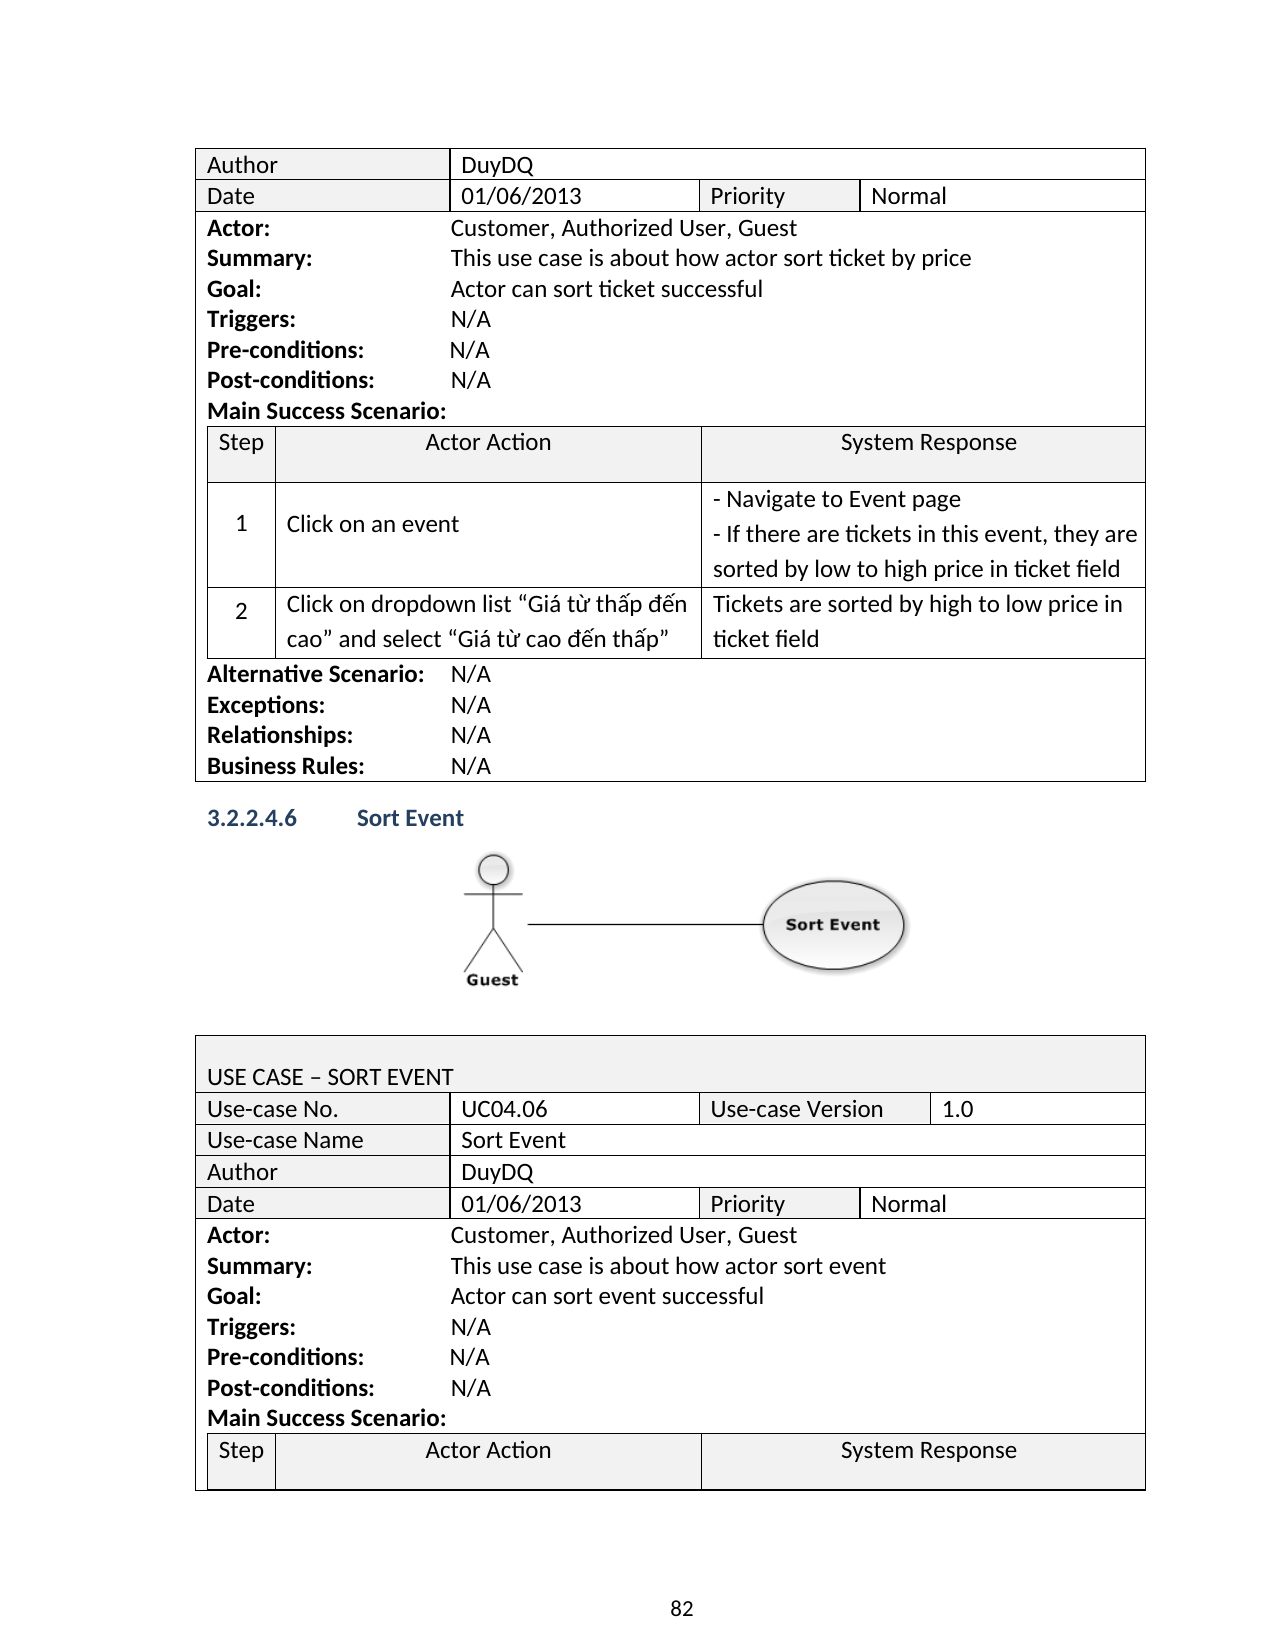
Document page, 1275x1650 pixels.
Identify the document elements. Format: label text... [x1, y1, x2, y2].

table_cell UC04.06 [451, 1093, 699, 1123]
picture [441, 837, 922, 1011]
table_cell Actor: Customer, Authorized User, Guest Summary: This use case is about how actor sort ticket by price Goal: Actor can sort ticket successful Triggers: N/A Pre-conditions: N/A Post-conditions: N/A Main Success Scenario: Alternative Scenario: N/A Exceptions: N/A Relationships: N/A Business Rules: N/A [196, 212, 1145, 781]
table_header USE CASE – SORT EVENT [196, 1036, 1145, 1092]
table_cell Sort Event [451, 1125, 1145, 1155]
table_cell Priority [700, 180, 859, 211]
table_cell DuyDQ [451, 149, 1145, 179]
table_cell Priority [700, 1188, 859, 1218]
table_cell Use-case Name [196, 1125, 449, 1155]
table_cell Normal [861, 180, 1145, 211]
table_cell Use-case No. [196, 1093, 449, 1123]
table_cell Date [196, 180, 449, 211]
table_cell Normal [861, 1188, 1145, 1218]
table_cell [196, 1219, 1145, 1490]
table_cell Use-case Version [700, 1093, 930, 1123]
table_cell Author [196, 149, 449, 179]
table_cell 1.0 [931, 1093, 1145, 1123]
table_cell 01/06/2013 [451, 1188, 699, 1218]
table_cell DuyDQ [451, 1156, 1145, 1187]
subtitle 3.2.2.4.6 Sort Event [207, 803, 1157, 833]
table_cell 01/06/2013 [451, 180, 699, 211]
table_cell Author [196, 1156, 449, 1187]
table_cell Date [196, 1188, 449, 1218]
